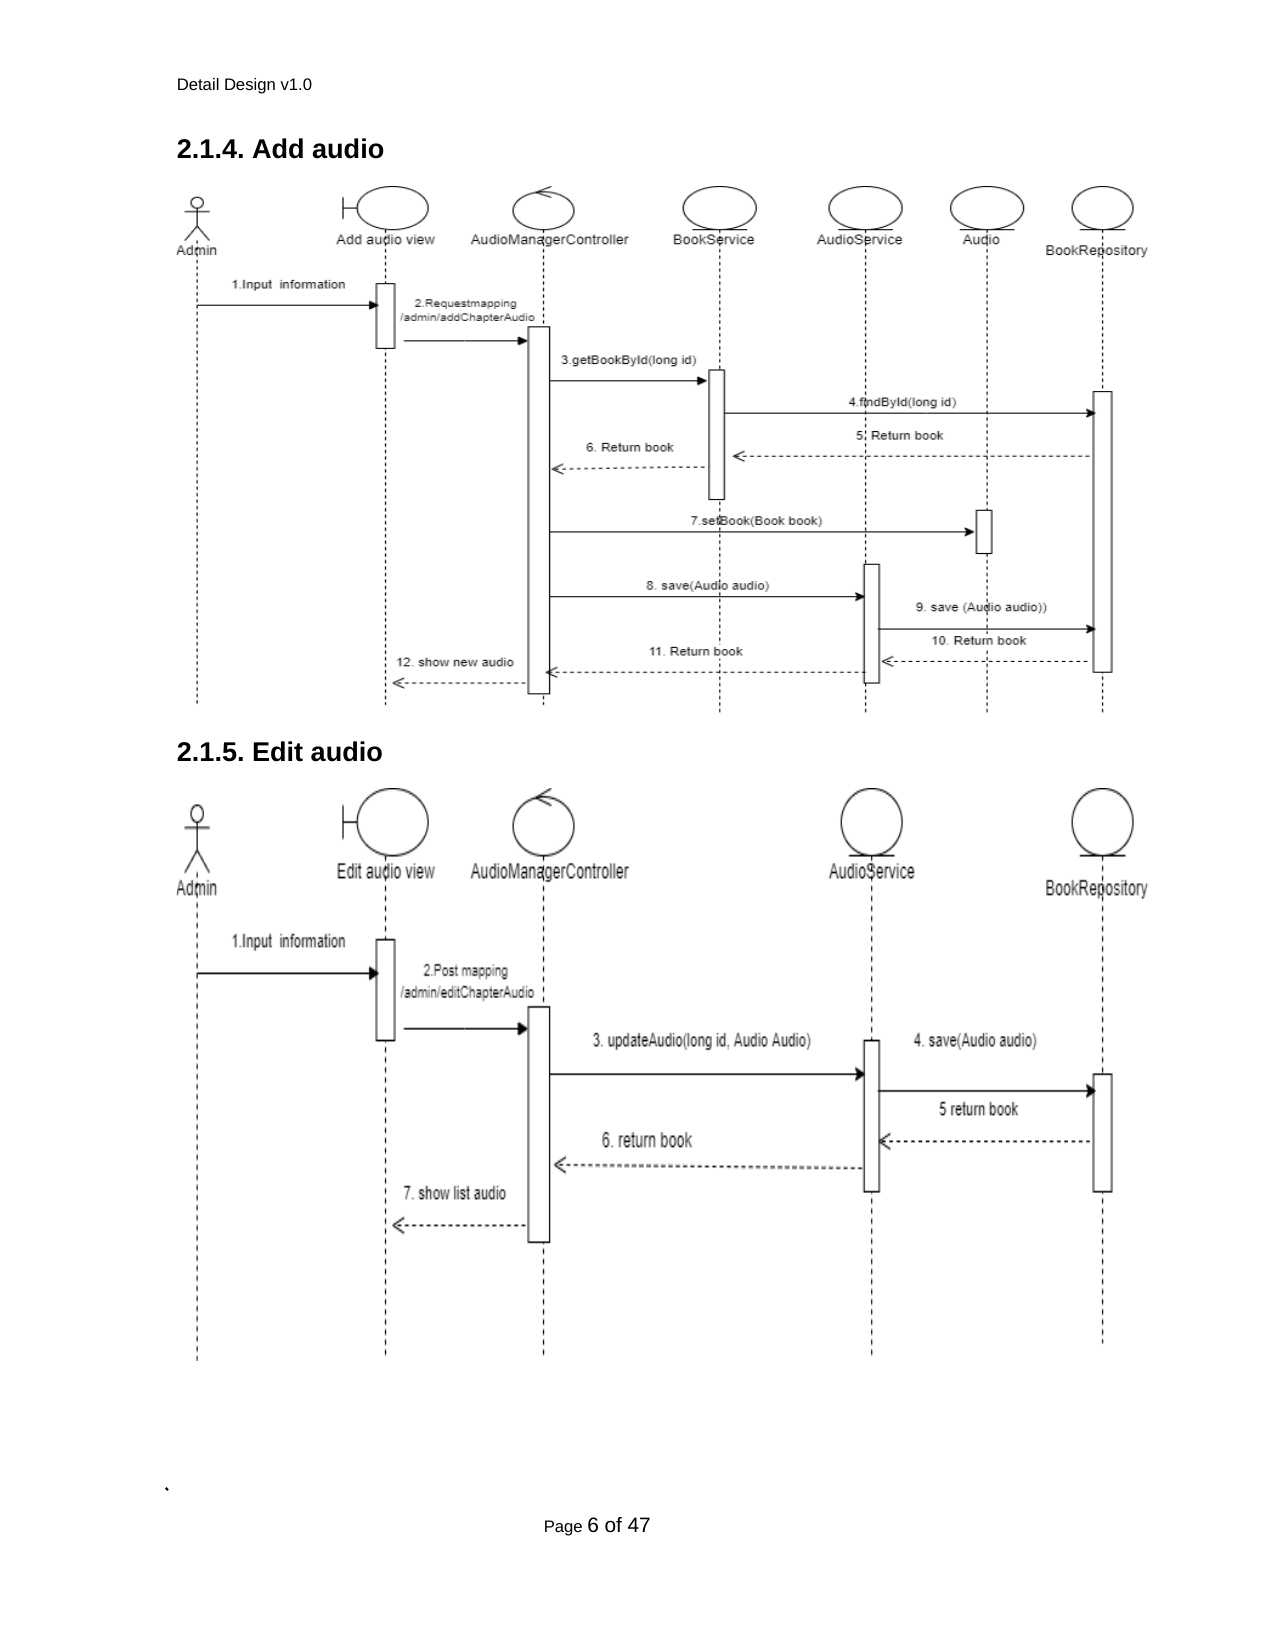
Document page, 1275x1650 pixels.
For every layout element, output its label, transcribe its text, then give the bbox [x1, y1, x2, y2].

picture [176, 788, 1158, 1361]
subtitle Edit audio [147, 736, 1128, 767]
picture [176, 186, 1158, 716]
subtitle Add audio [147, 133, 1128, 164]
